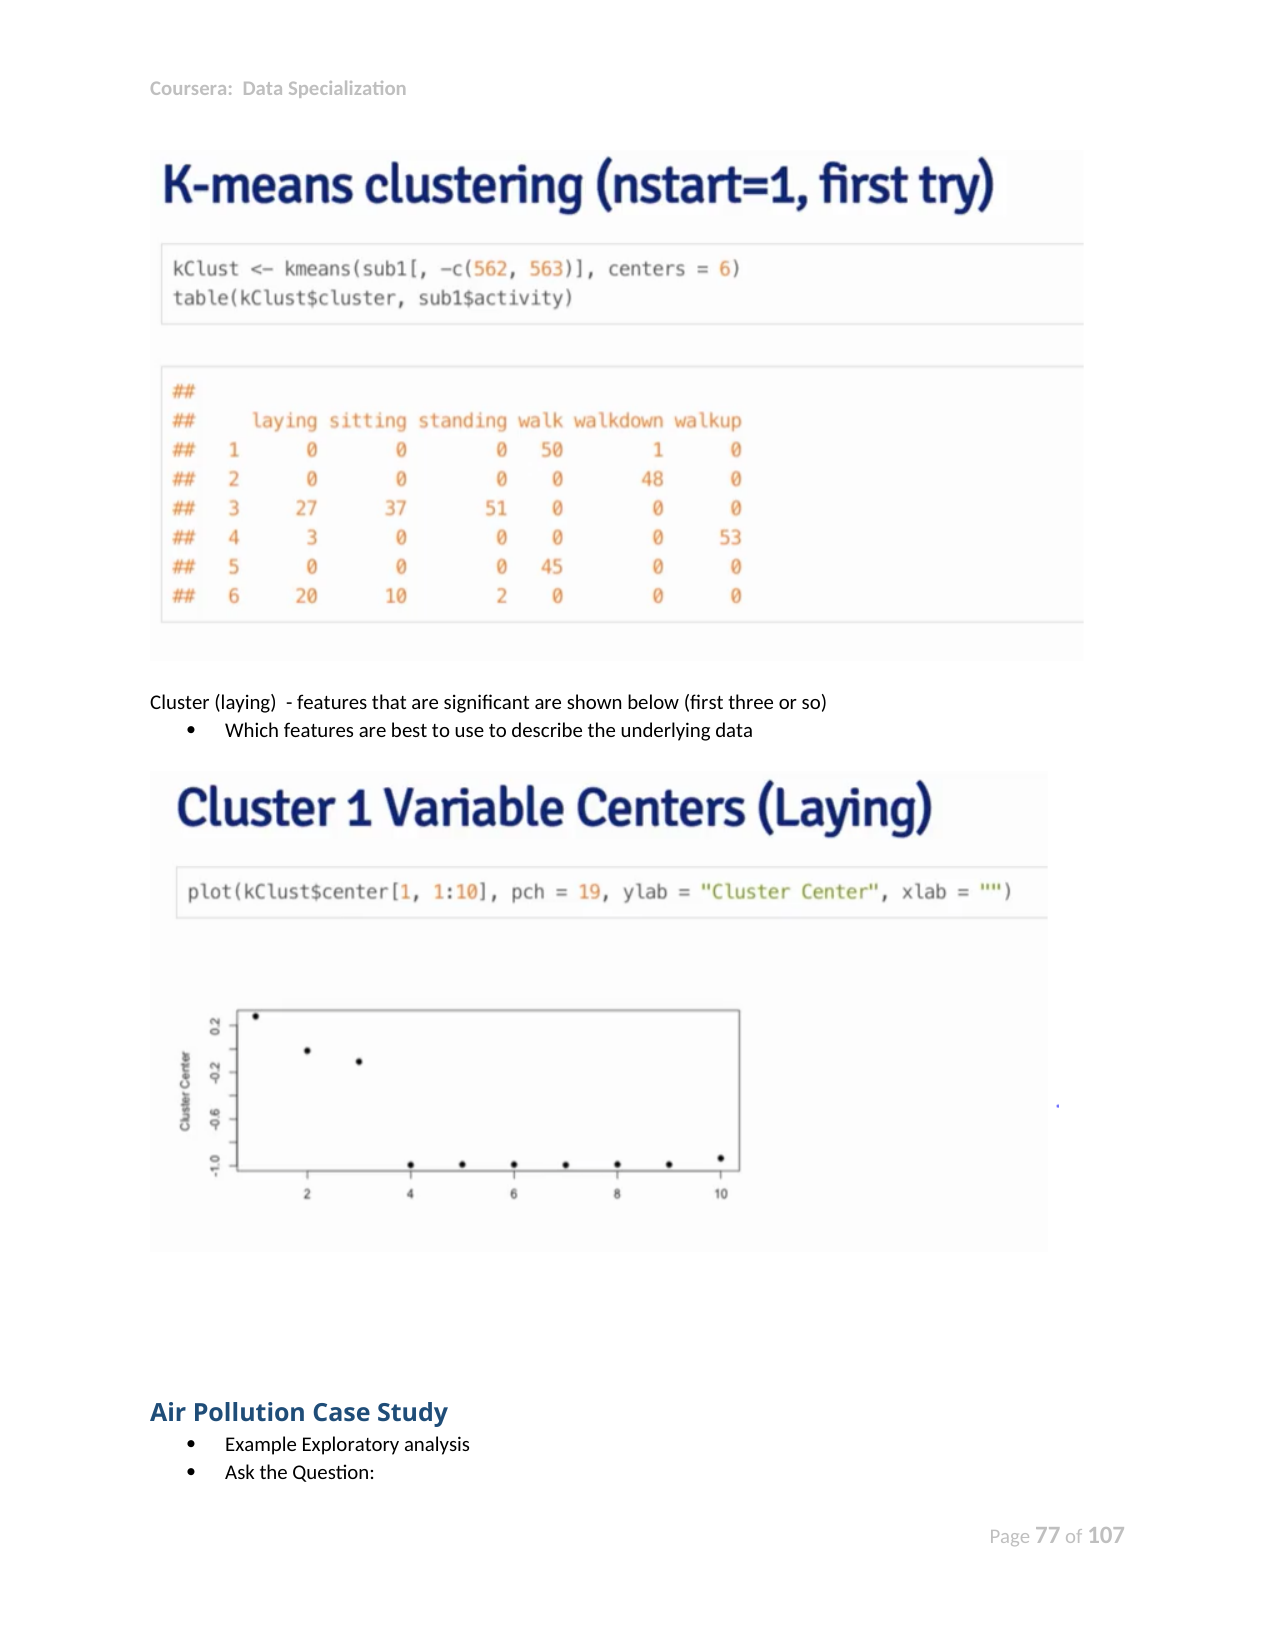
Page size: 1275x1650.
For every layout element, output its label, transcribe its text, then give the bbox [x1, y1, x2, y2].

list Ask the Question: [187, 1459, 1125, 1484]
subtitle Air Pollution Case Study [150, 1395, 1125, 1429]
picture [150, 150, 1084, 661]
list Which features are best to use to describe the underlying data [187, 717, 1125, 742]
list Example Exploratory analysis [187, 1432, 1125, 1457]
text Cluster (laying) - features that are significant are shown below (first three or so) [150, 689, 1125, 715]
picture [150, 771, 1059, 1252]
